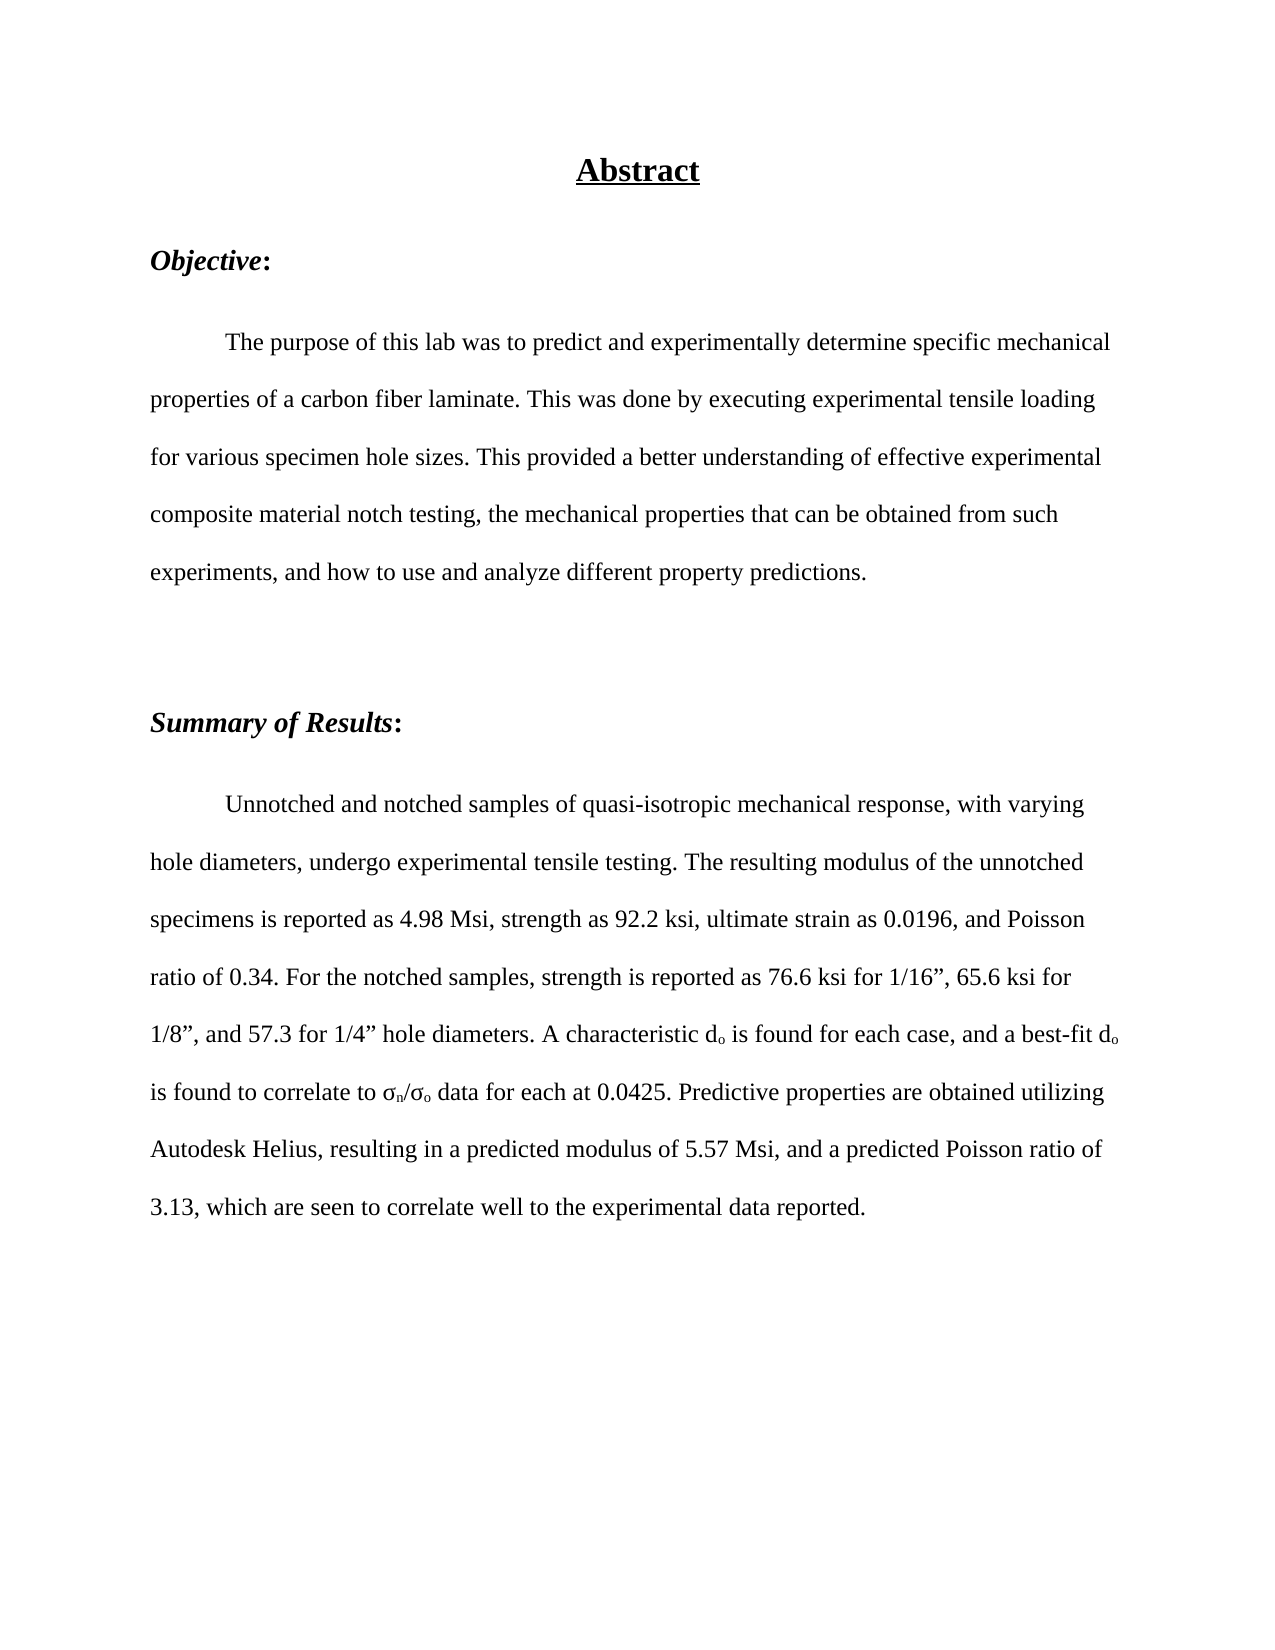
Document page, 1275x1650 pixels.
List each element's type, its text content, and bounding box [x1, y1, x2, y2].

text Unnotched and notched samples of quasi-isotropic mechanical response, with varying hole diameters, undergo experimental tensile testing. The resulting modulus of the unnotched specimens is reported as 4.98 Msi, strength as 92.2 ksi, ultimate strain as 0.0196, and Poisson ratio of 0.34. For the notched samples, strength is reported as 76.6 ksi for 1/16”, 65.6 ksi for 1/8”, and 57.3 for 1/4” hole diameters. A characteristic do is found for each case, and a best-fit do is found to correlate to σn/σo data for each at 0.0425. Predictive properties are obtained utilizing Autodesk Helius, resulting in a predicted modulus of 5.57 Msi, and a predicted Poisson ratio of 3.13, which are seen to correlate well to the experimental data reported. [150, 789, 1125, 1220]
text Objective: [150, 243, 1125, 277]
text The purpose of this lab was to predict and experimentally determine specific mechanical properties of a carbon fiber laminate. This was done by executing experimental tensile loading for various specimen hole sizes. This provided a better understanding of effective experimental composite material notch testing, the mechanical properties that can be obtained from such experiments, and how to use and analyze different property predictions. [150, 327, 1125, 586]
text Abstract [150, 150, 1125, 188]
text Summary of Results: [150, 705, 1125, 739]
